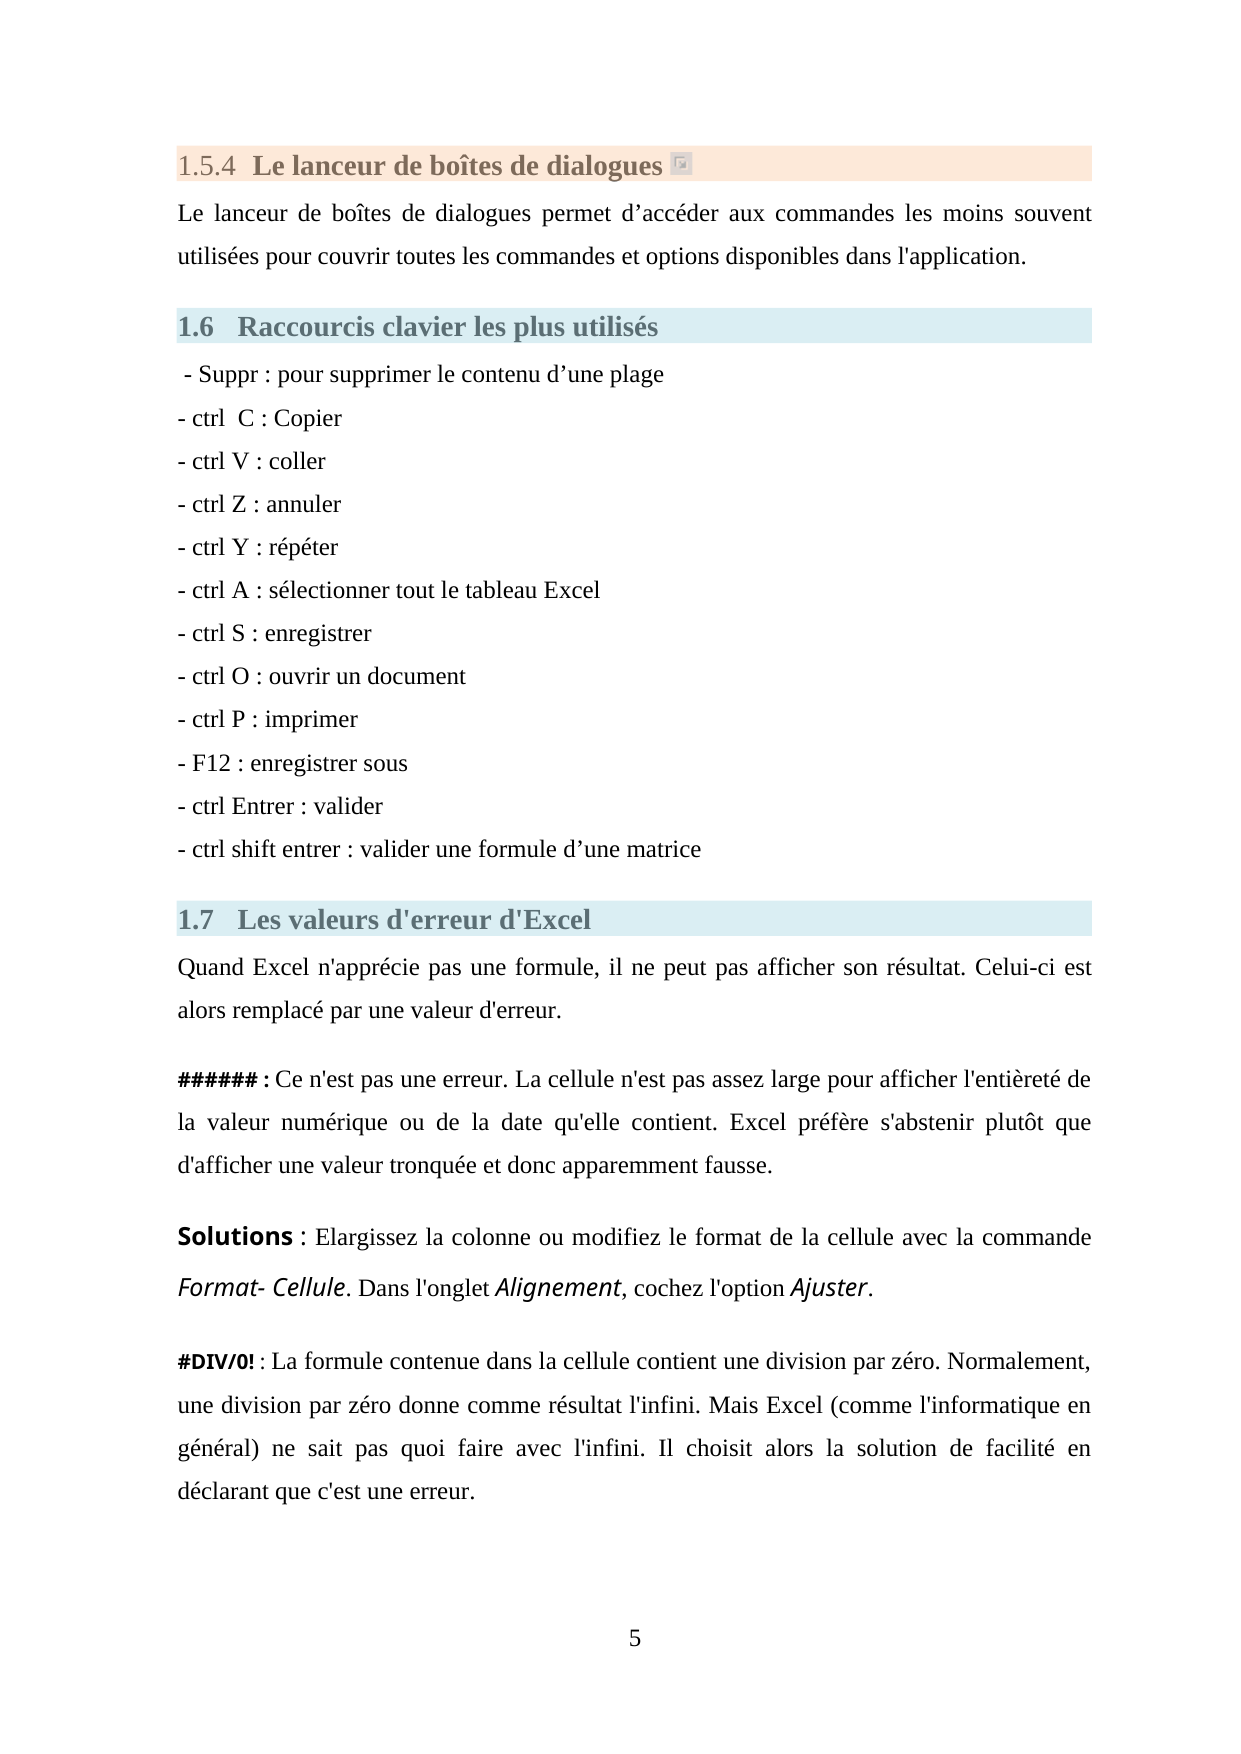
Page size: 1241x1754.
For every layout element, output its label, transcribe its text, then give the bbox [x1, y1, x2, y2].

text Le lanceur de boîtes de dialogues permet d’accéder aux commandes les moins souvent utilisées pour couvrir toutes les commandes et options disponibles dans l'application. [177, 198, 1092, 270]
text ###### : Ce n'est pas une erreur. La cellule n'est pas assez large pour afficher l'entièreté de la valeur numérique ou de la date qu'elle contient. Excel préfère s'abstenir plutôt que d'afficher une valeur tronquée et donc apparemment fausse. [177, 1064, 1092, 1179]
text Quand Excel n'apprécie pas une formule, il ne peut pas afficher son résultat. Celui-ci est alors remplacé par une valeur d'erreur. [177, 952, 1092, 1024]
text Solutions : Elargissez la colonne ou modifiez le format de la cellule avec la commande Format- Cellule. Dans l'onglet Alignement, cochez l'option Ajuster. [177, 1219, 1092, 1304]
text - Suppr : pour supprimer le contenu d’une plage - ctrl C : Copier - ctrl V : coller - ctrl Z : annuler - ctrl Y : répéter - ctrl A : sélectionner tout le tableau Excel - ctrl S : enregistrer - ctrl O : ouvrir un document - ctrl P : imprimer - F12 : enregistrer sous - ctrl Entrer : valider - ctrl shift entrer : valider une formule d’une matrice [177, 359, 1092, 863]
text #DIV/0! : La formule contenue dans la cellule contient une division par zéro. Normalement, une division par zéro donne comme résultat l'infini. Mais Excel (comme l'informatique en général) ne sait pas quoi faire avec l'infini. Il choisit alors la solution de facilité en déclarant que c'est une erreur. [177, 1346, 1092, 1505]
